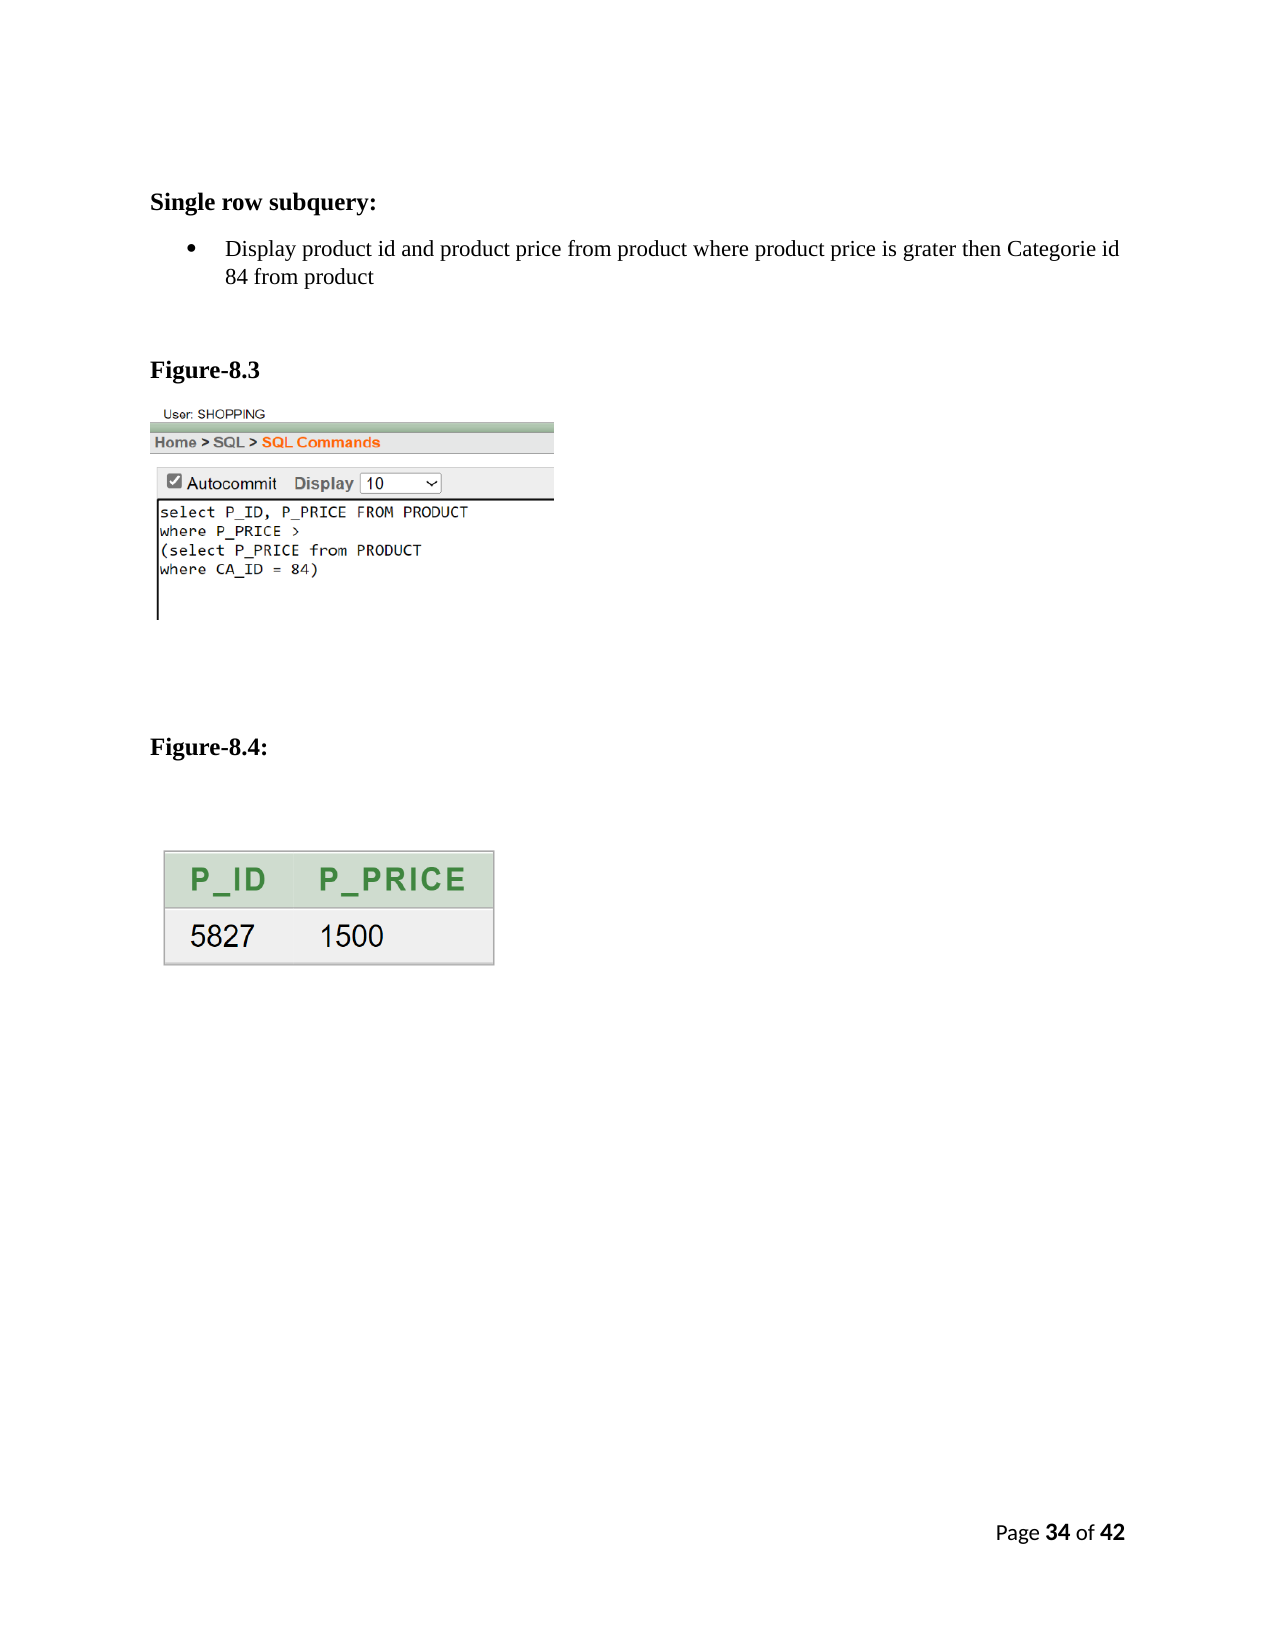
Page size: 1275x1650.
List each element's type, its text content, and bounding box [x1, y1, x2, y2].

picture [150, 402, 554, 620]
text Figure-8.3 [150, 355, 1125, 384]
text Figure-8.4: [150, 732, 1125, 761]
list Display product id and product price from product where product price is grater then Categorie id 84 from product [187, 235, 1125, 289]
text Single row subquery: [150, 187, 1125, 216]
picture [150, 829, 627, 981]
